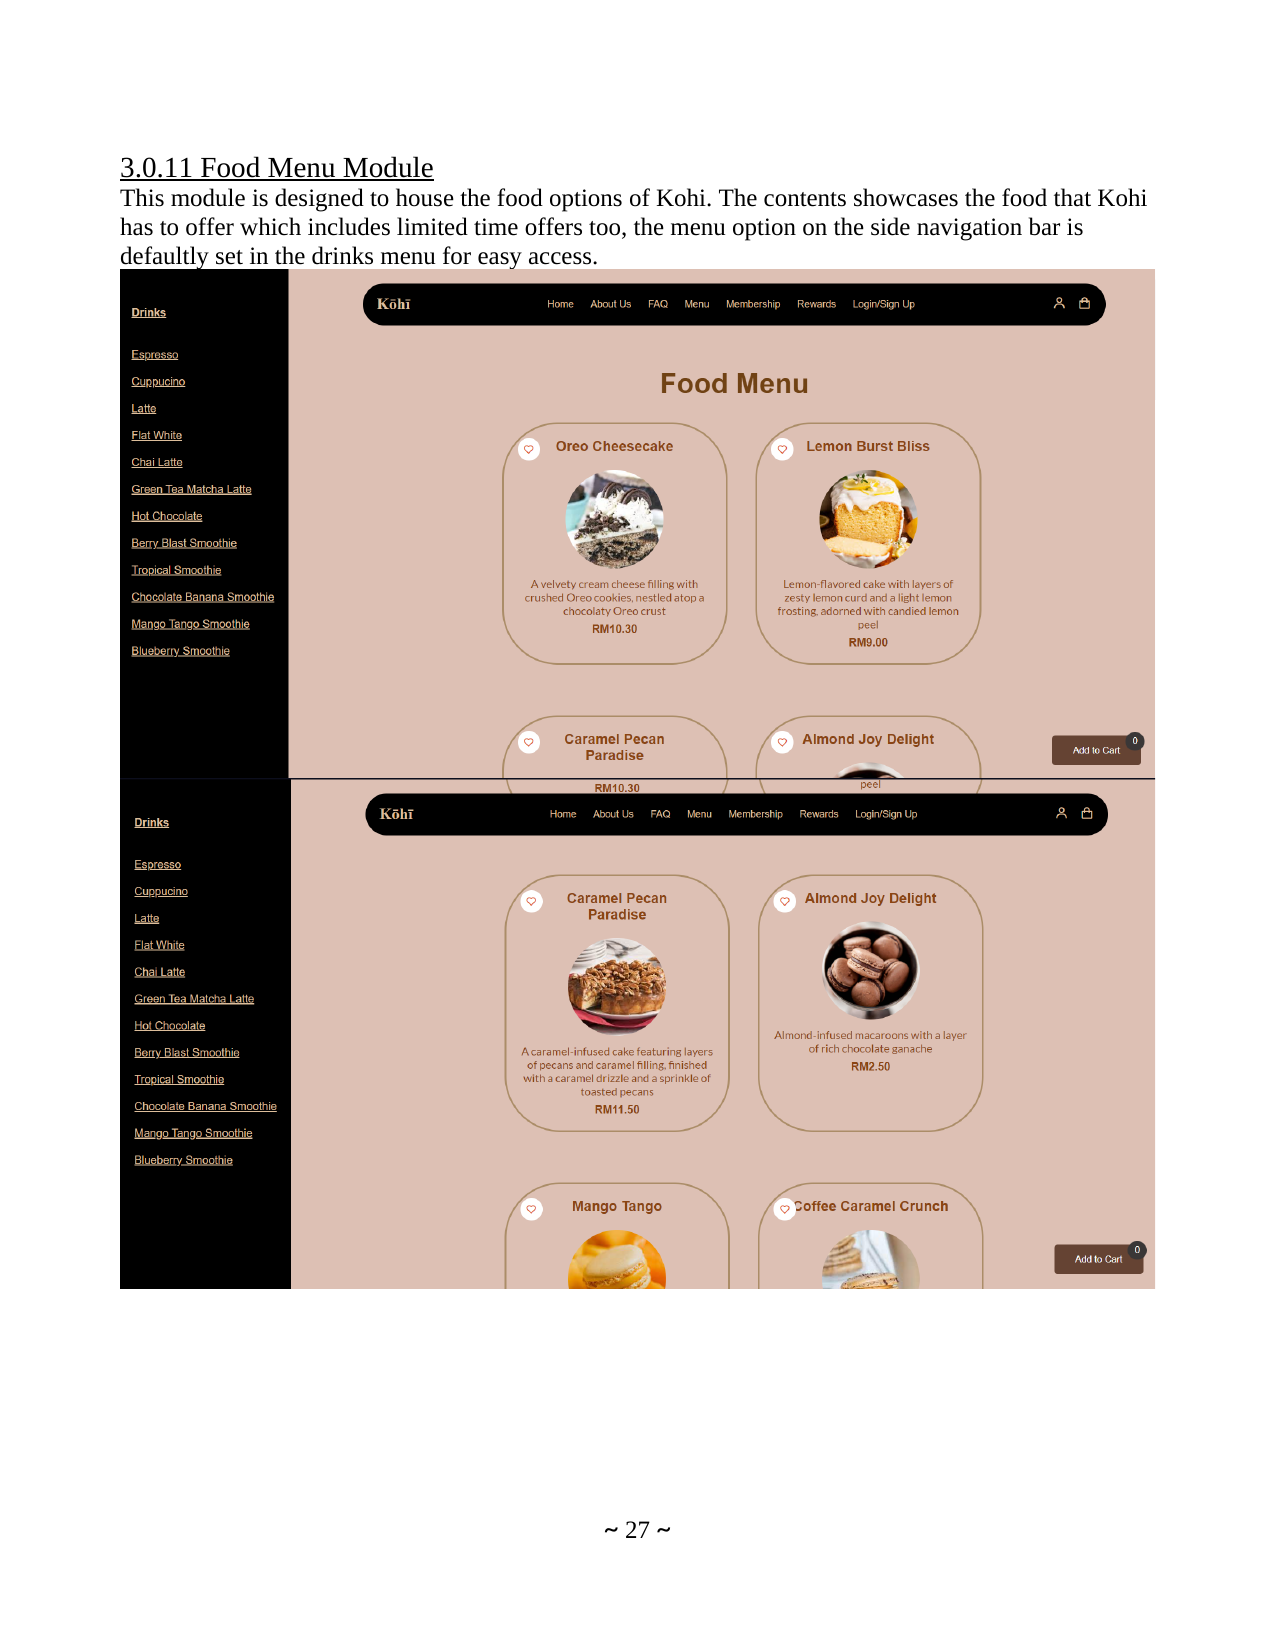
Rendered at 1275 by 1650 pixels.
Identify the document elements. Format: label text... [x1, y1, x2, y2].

text 3.0.11 Food Menu Module [120, 150, 1155, 183]
text This module is designed to house the food options of Kohi. The contents showcases the food that Kohi has to offer which includes limited time offers too, the menu option on the side navigation bar is defaultly set in the drinks menu for easy access. [120, 183, 1155, 269]
picture [120, 269, 1155, 1289]
